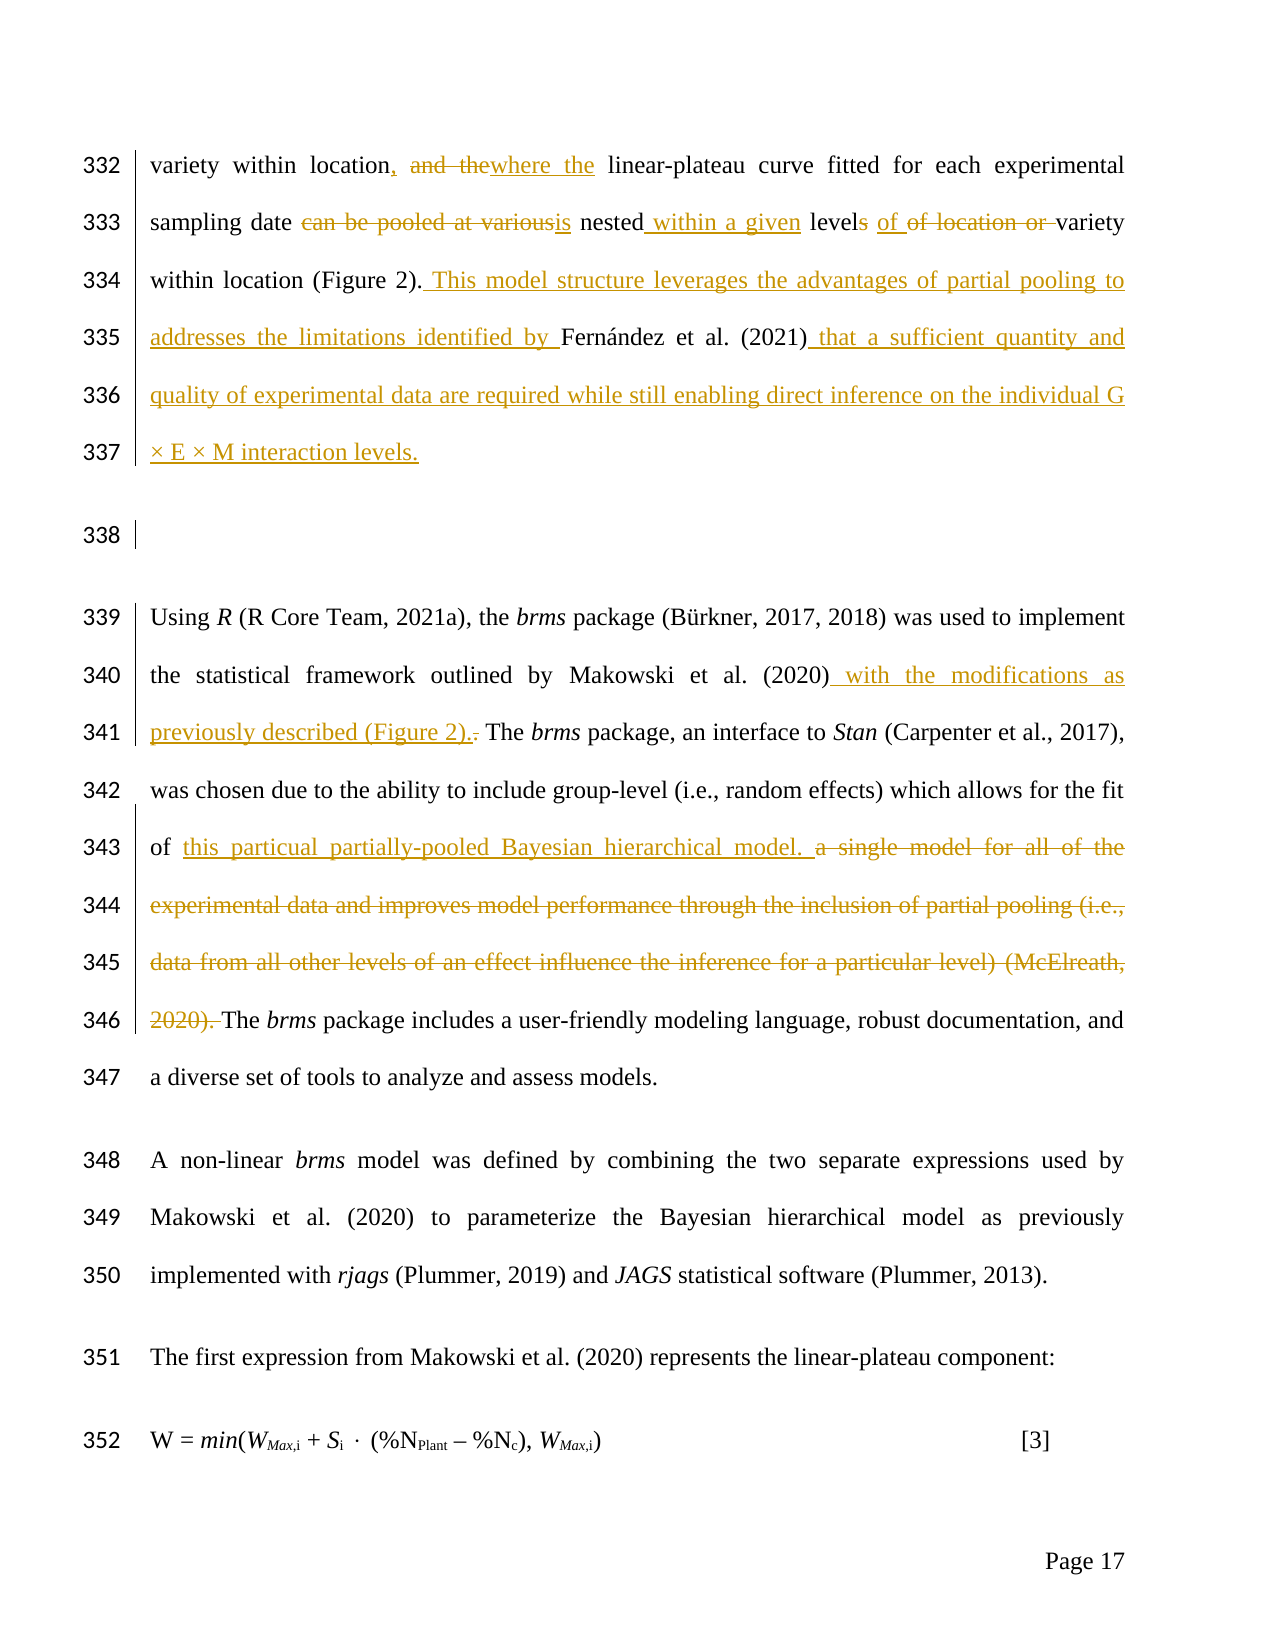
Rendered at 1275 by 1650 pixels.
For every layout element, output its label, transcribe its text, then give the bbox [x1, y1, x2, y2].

text Using R (R Core Team, 2021a), the brms package (Bürkner, 2017, 2018) was used to implement the statistical framework outlined by Makowski et al. (2020) The brms package, an interface to Stan (Carpenter et al., 2017), was chosen due to the ability to include group-level (i.e., random effects) which allows for the fit of The brms package includes a user-friendly modeling language, robust documentation, and a diverse set of tools to analyze and assess models. [150, 602, 1125, 906]
text W = min(WMax,i + Si (%NPlant – %Nc), WMax,i) [3] [150, 1425, 1125, 1454]
text The first expression from Makowski et al. (2020) represents the linear-plateau component: [150, 1342, 1125, 1371]
text A non-linear brms model was defined by combining the two separate expressions used by Makowski et al. (2020) to parameterize the Bayesian hierarchical model as previously implemented with rjags (Plummer, 2019) and JAGS statistical software (Plummer, 2013). [150, 1145, 1125, 1289]
text Using R (R Core Team, 2021a), the brms package (Bürkner, 2017, 2018) was used to implement the statistical framework outlined by Makowski et al. (2020) The brms package, an interface to Stan (Carpenter et al., 2017), was chosen due to the ability to include group-level (i.e., random effects) which allows for the fit of The brms package includes a user-friendly modeling language, robust documentation, and a diverse set of tools to analyze and assess models. [150, 964, 1125, 1091]
text Using R (R Core Team, 2021a), the brms package (Bürkner, 2017, 2018) was used to implement the statistical framework outlined by Makowski et al. (2020) The brms package, an interface to Stan (Carpenter et al., 2017), was chosen due to the ability to include group-level (i.e., random effects) which allows for the fit of The brms package includes a user-friendly modeling language, robust documentation, and a diverse set of tools to analyze and assess models. [150, 907, 1125, 963]
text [150, 150, 1125, 405]
